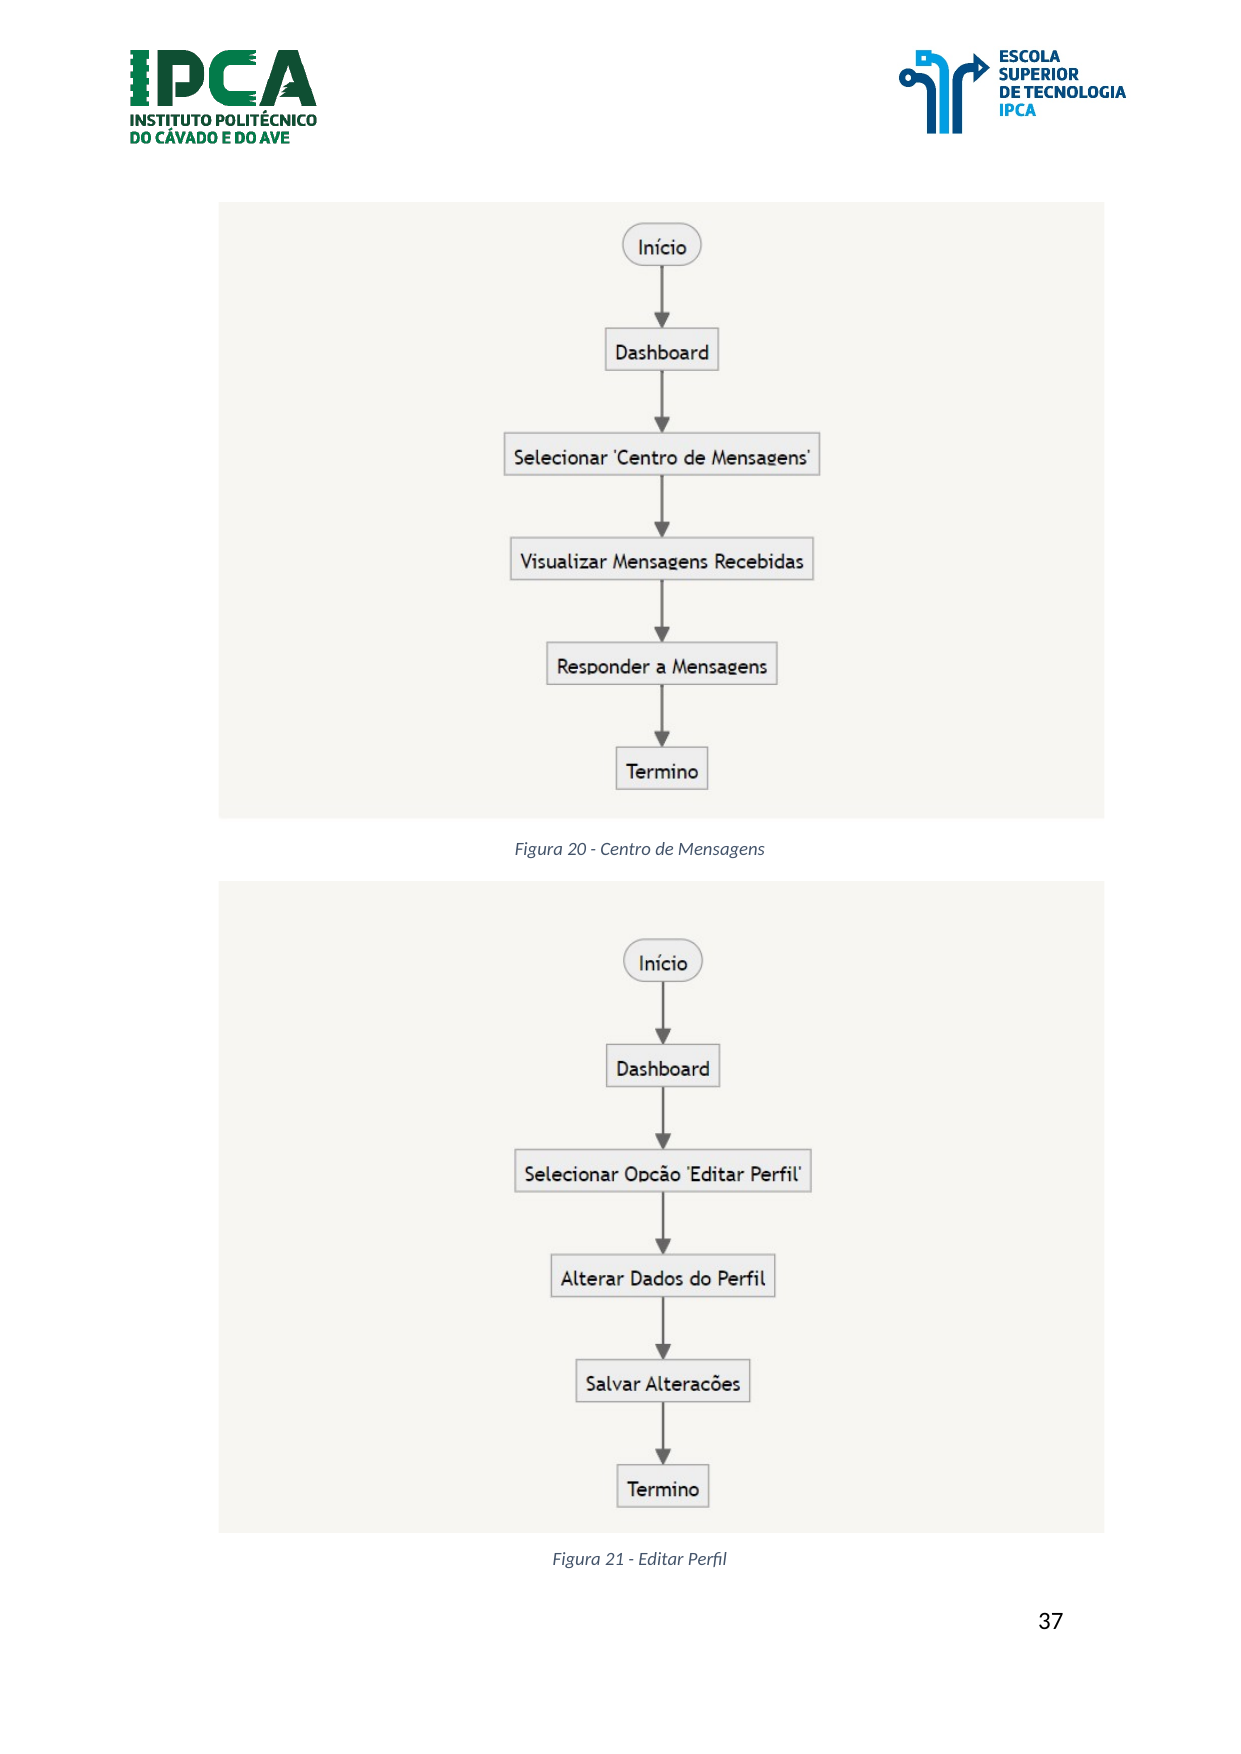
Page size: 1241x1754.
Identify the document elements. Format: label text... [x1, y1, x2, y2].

picture [218, 881, 1105, 1533]
picture [218, 202, 1105, 822]
picture [126, 46, 318, 144]
picture [896, 46, 1132, 138]
text Figura 21 - Editar Perfil [177, 1548, 1063, 1571]
text Figura 20 - Centro de Mensagens [177, 837, 1063, 860]
